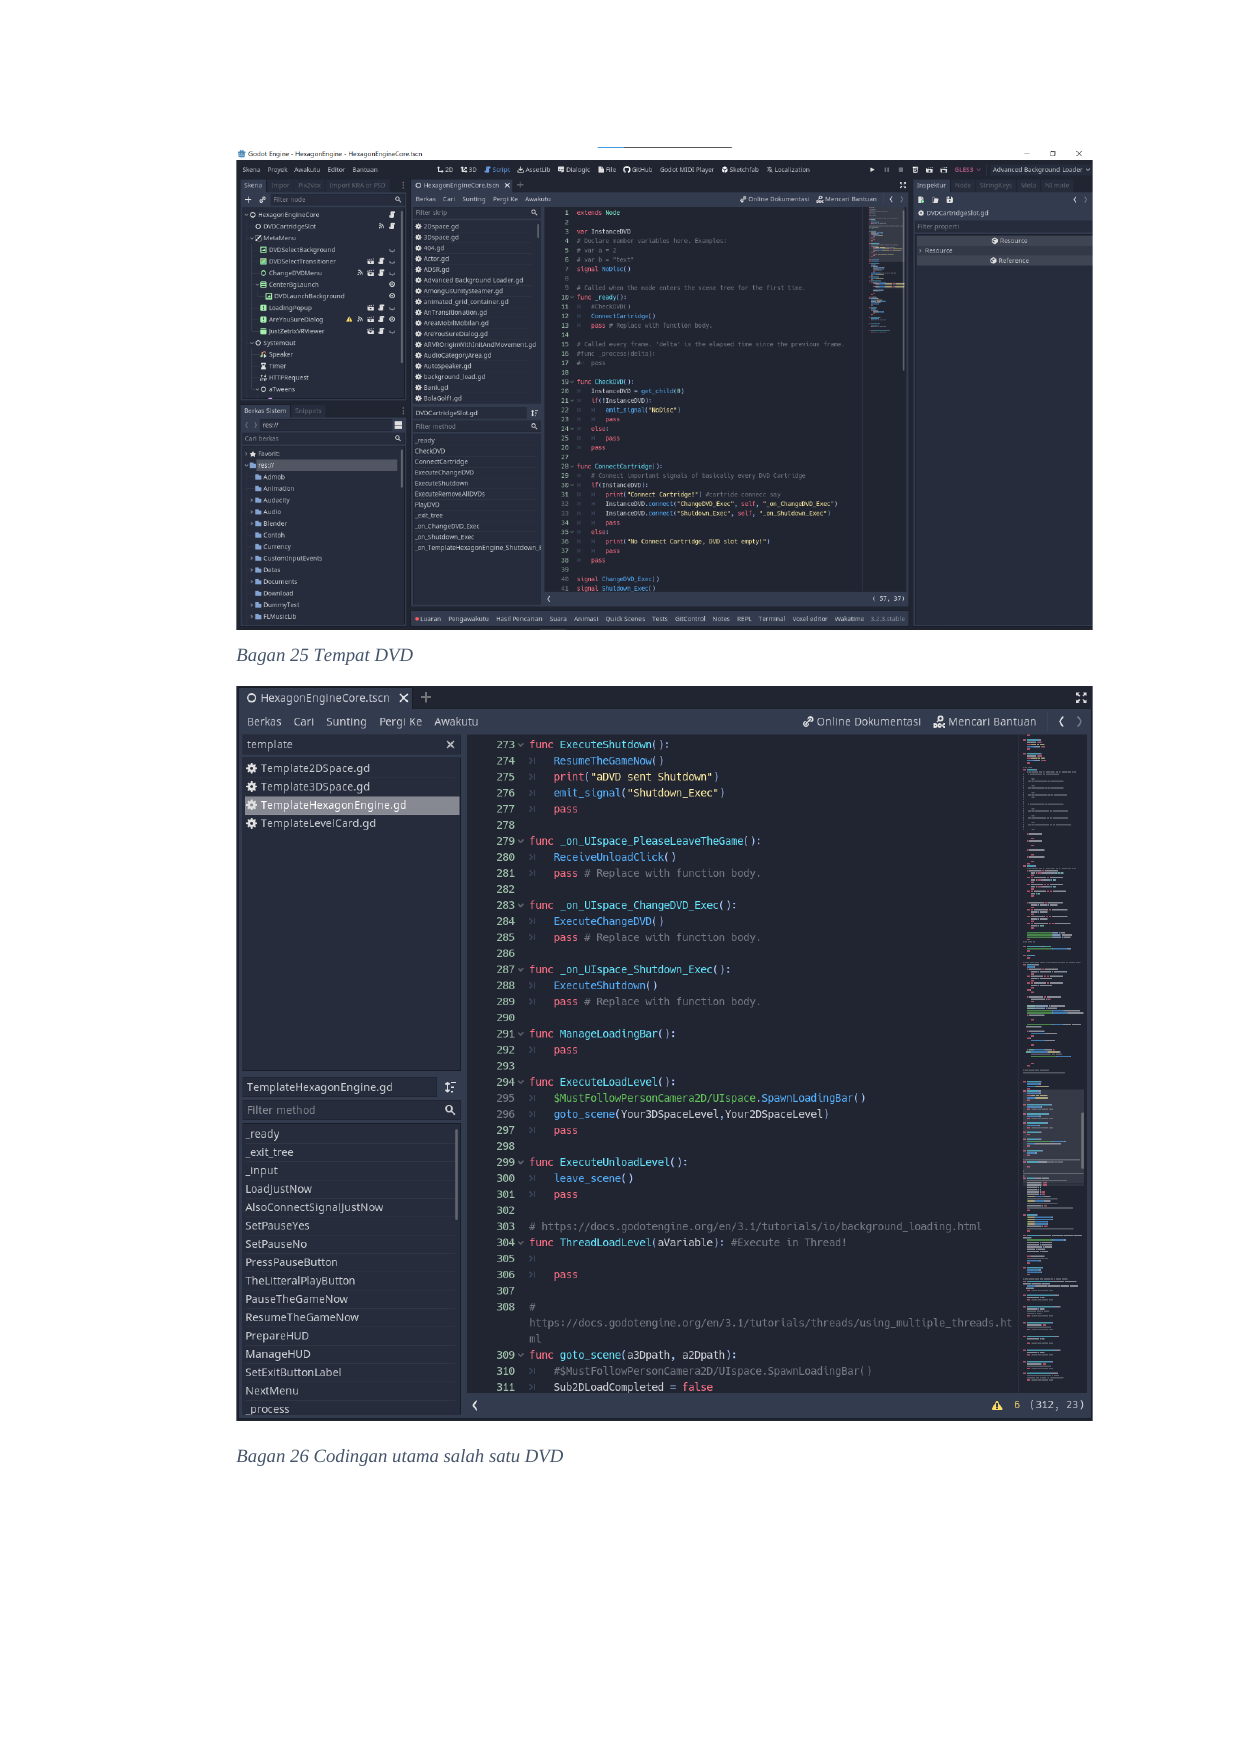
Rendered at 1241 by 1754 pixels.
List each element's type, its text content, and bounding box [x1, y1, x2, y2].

picture [236, 686, 1093, 1421]
picture [236, 147, 1093, 630]
